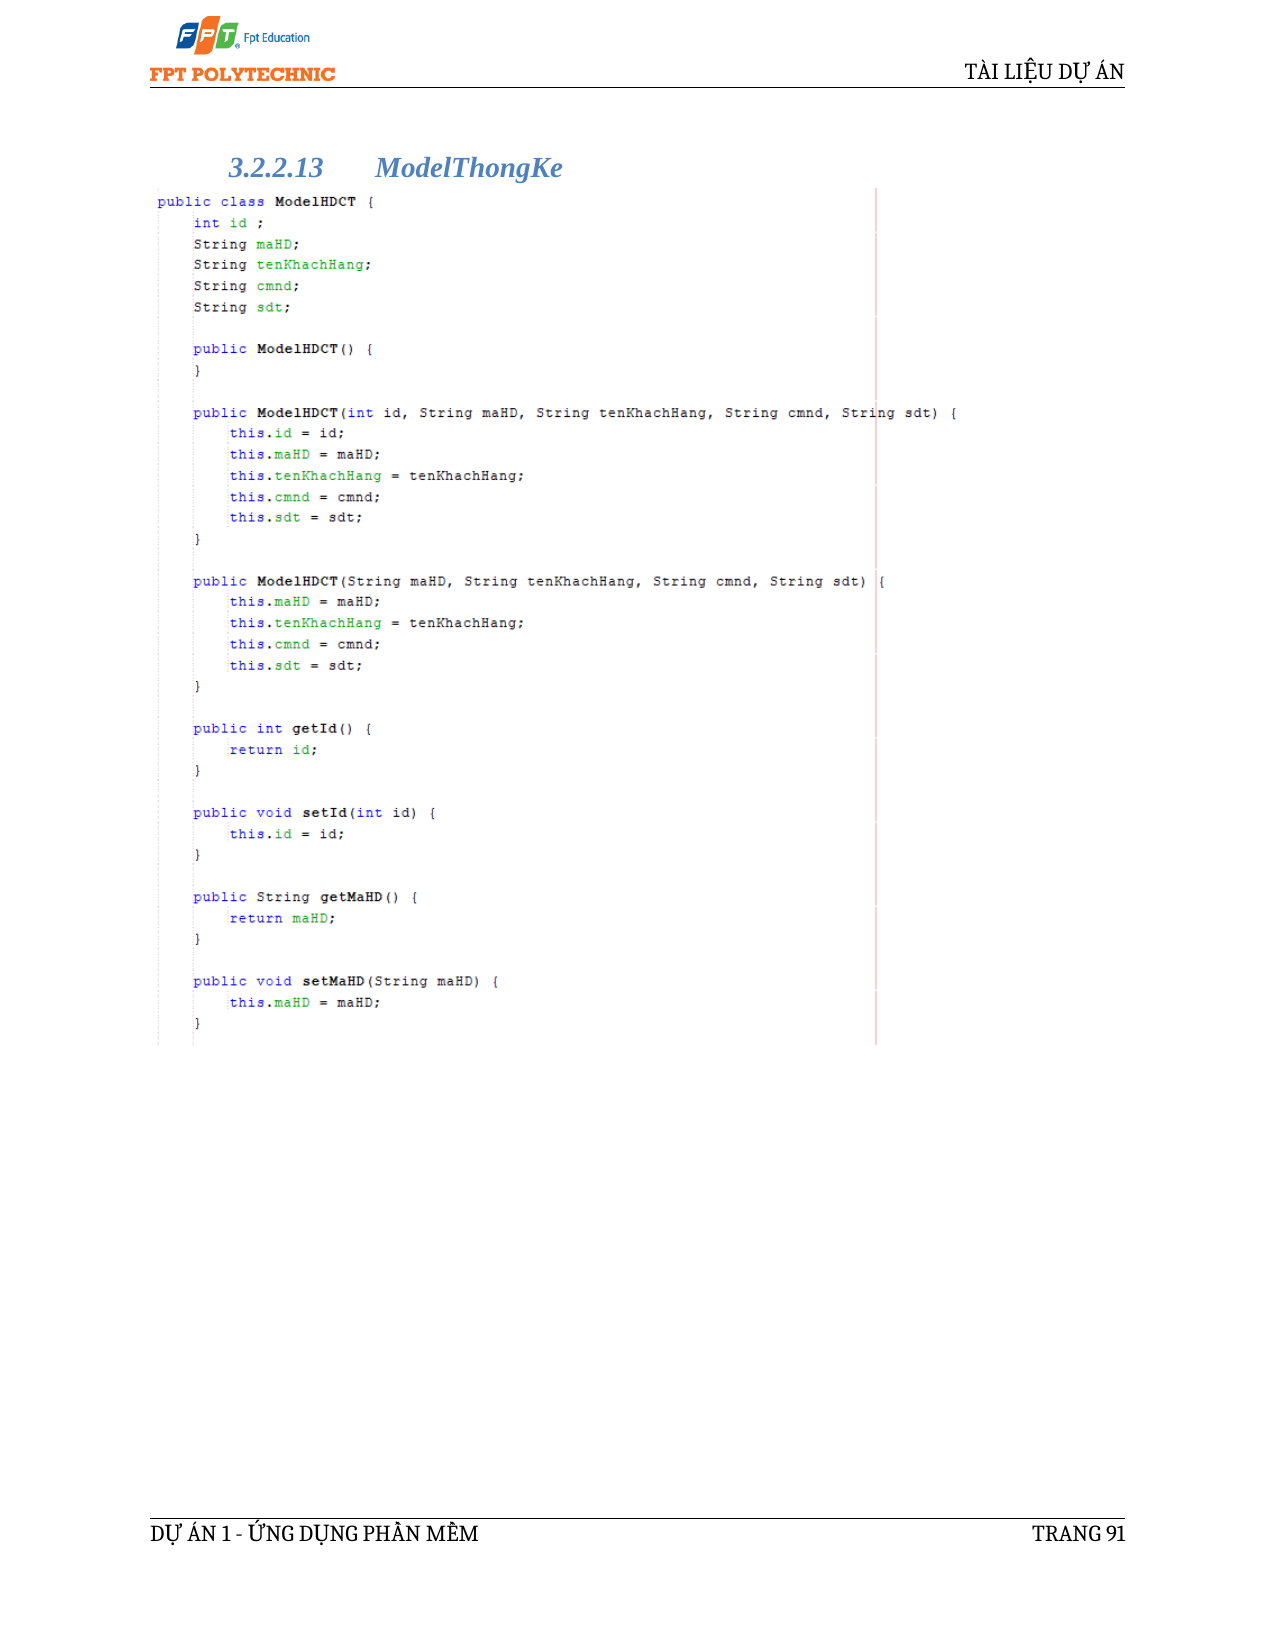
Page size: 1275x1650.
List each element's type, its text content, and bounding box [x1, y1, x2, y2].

picture [150, 16, 337, 81]
picture [150, 188, 1125, 1045]
subtitle ModelThongKe [229, 150, 1125, 183]
